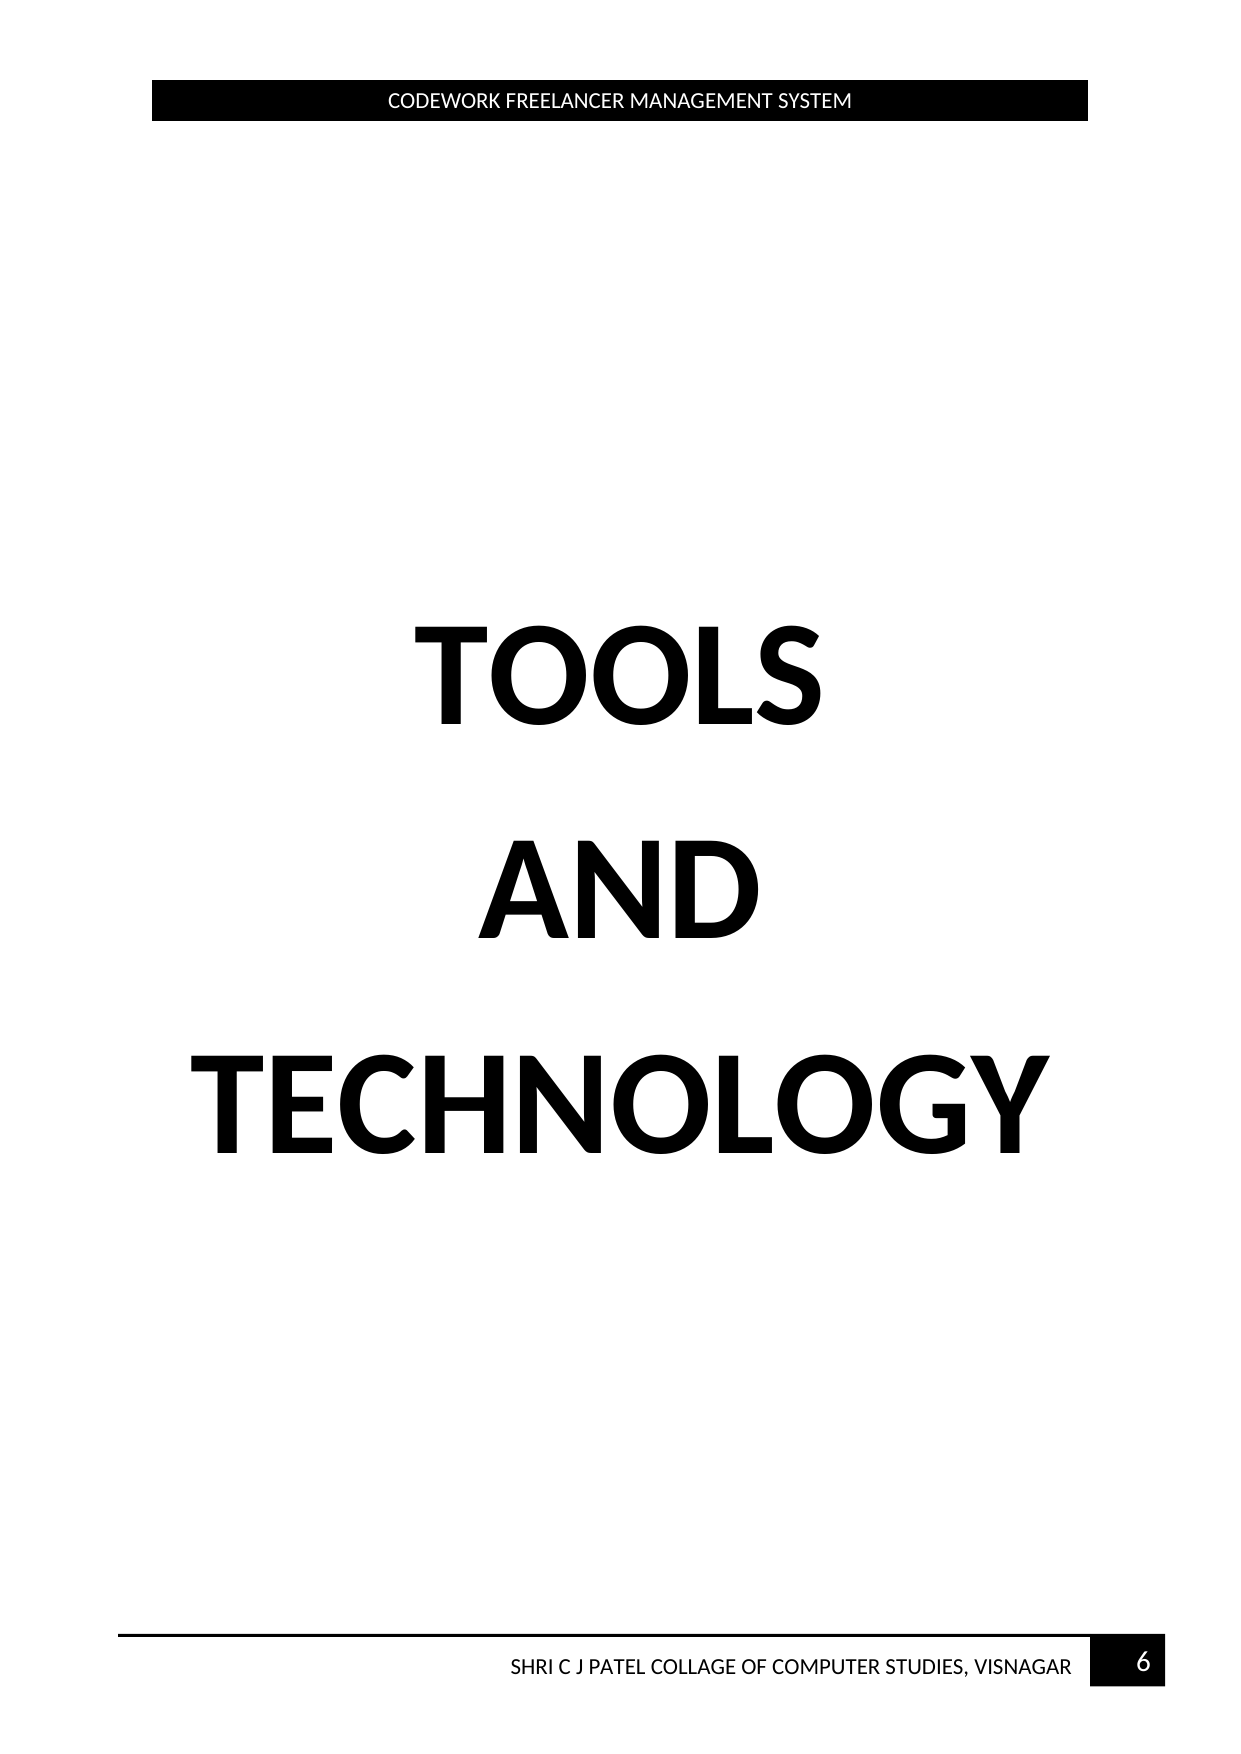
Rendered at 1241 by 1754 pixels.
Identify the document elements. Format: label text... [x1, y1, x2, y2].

text AND [150, 793, 1090, 976]
text TOOLS [150, 579, 1090, 762]
text TECHNOLOGY [150, 1007, 1090, 1191]
